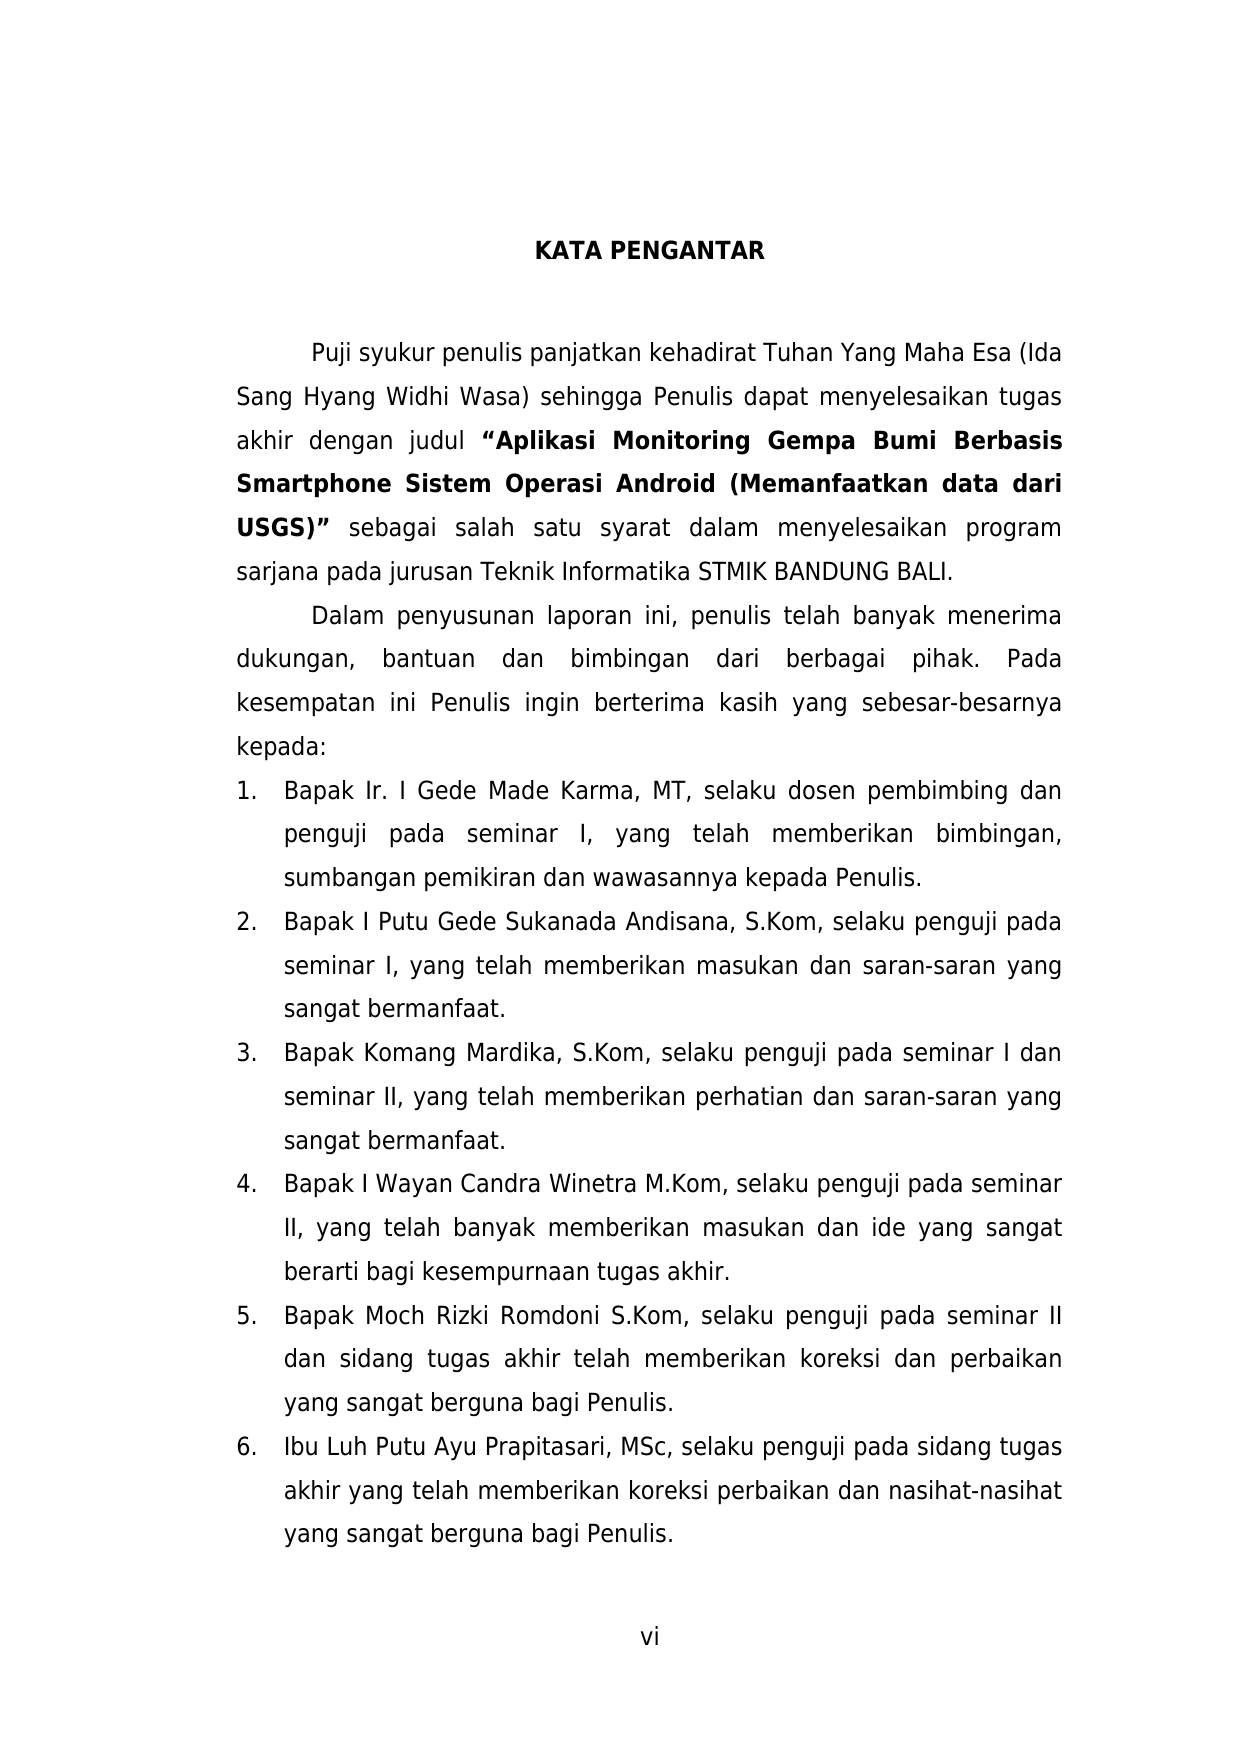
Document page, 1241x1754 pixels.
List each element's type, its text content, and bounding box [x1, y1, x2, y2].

list Ibu Luh Putu Ayu Prapitasari, MSc, selaku penguji pada sidang tugas akhir yang telah memberikan koreksi perbaikan dan nasihat-nasihat yang sangat berguna bagi Penulis. [236, 1432, 1063, 1549]
list Bapak Komang Mardika, S.Kom, selaku penguji pada seminar I dan seminar II, yang telah memberikan perhatian dan saran-saran yang sangat bermanfaat. [236, 1038, 1063, 1155]
text Dalam penyusunan laporan ini, penulis telah banyak menerima dukungan, bantuan dan bimbingan dari berbagai pihak. Pada kesempatan ini Penulis ingin berterima kasih yang sebesar-besarnya kepada: [236, 601, 1063, 761]
list Bapak Ir. I Gede Made Karma, MT, selaku dosen pembimbing dan penguji pada seminar I, yang telah memberikan bimbingan, sumbangan pemikiran dan wawasannya kepada Penulis. [236, 776, 1063, 892]
text Puji syukur penulis panjatkan kehadirat Tuhan Yang Maha Esa (Ida Sang Hyang Widhi Wasa) sehingga Penulis dapat menyelesaikan tugas akhir dengan judul “Aplikasi Monitoring Gempa Bumi Berbasis Smartphone Sistem Operasi Android (Memanfaatkan data dari USGS)” sebagai salah satu syarat dalam menyelesaikan program sarjana pada jurusan Teknik Informatika STMIK BANDUNG BALI. [236, 338, 1063, 586]
list Bapak Moch Rizki Romdoni S.Kom, selaku penguji pada seminar II dan sidang tugas akhir telah memberikan koreksi dan perbaikan yang sangat berguna bagi Penulis. [236, 1301, 1063, 1417]
list Bapak I Putu Gede Sukanada Andisana, S.Kom, selaku penguji pada seminar I, yang telah memberikan masukan dan saran-saran yang sangat bermanfaat. [236, 907, 1063, 1024]
subtitle KATA PENGANTAR [236, 236, 1063, 265]
list Bapak I Wayan Candra Winetra M.Kom, selaku penguji pada seminar II, yang telah banyak memberikan masukan dan ide yang sangat berarti bagi kesempurnaan tugas akhir. [236, 1169, 1063, 1286]
